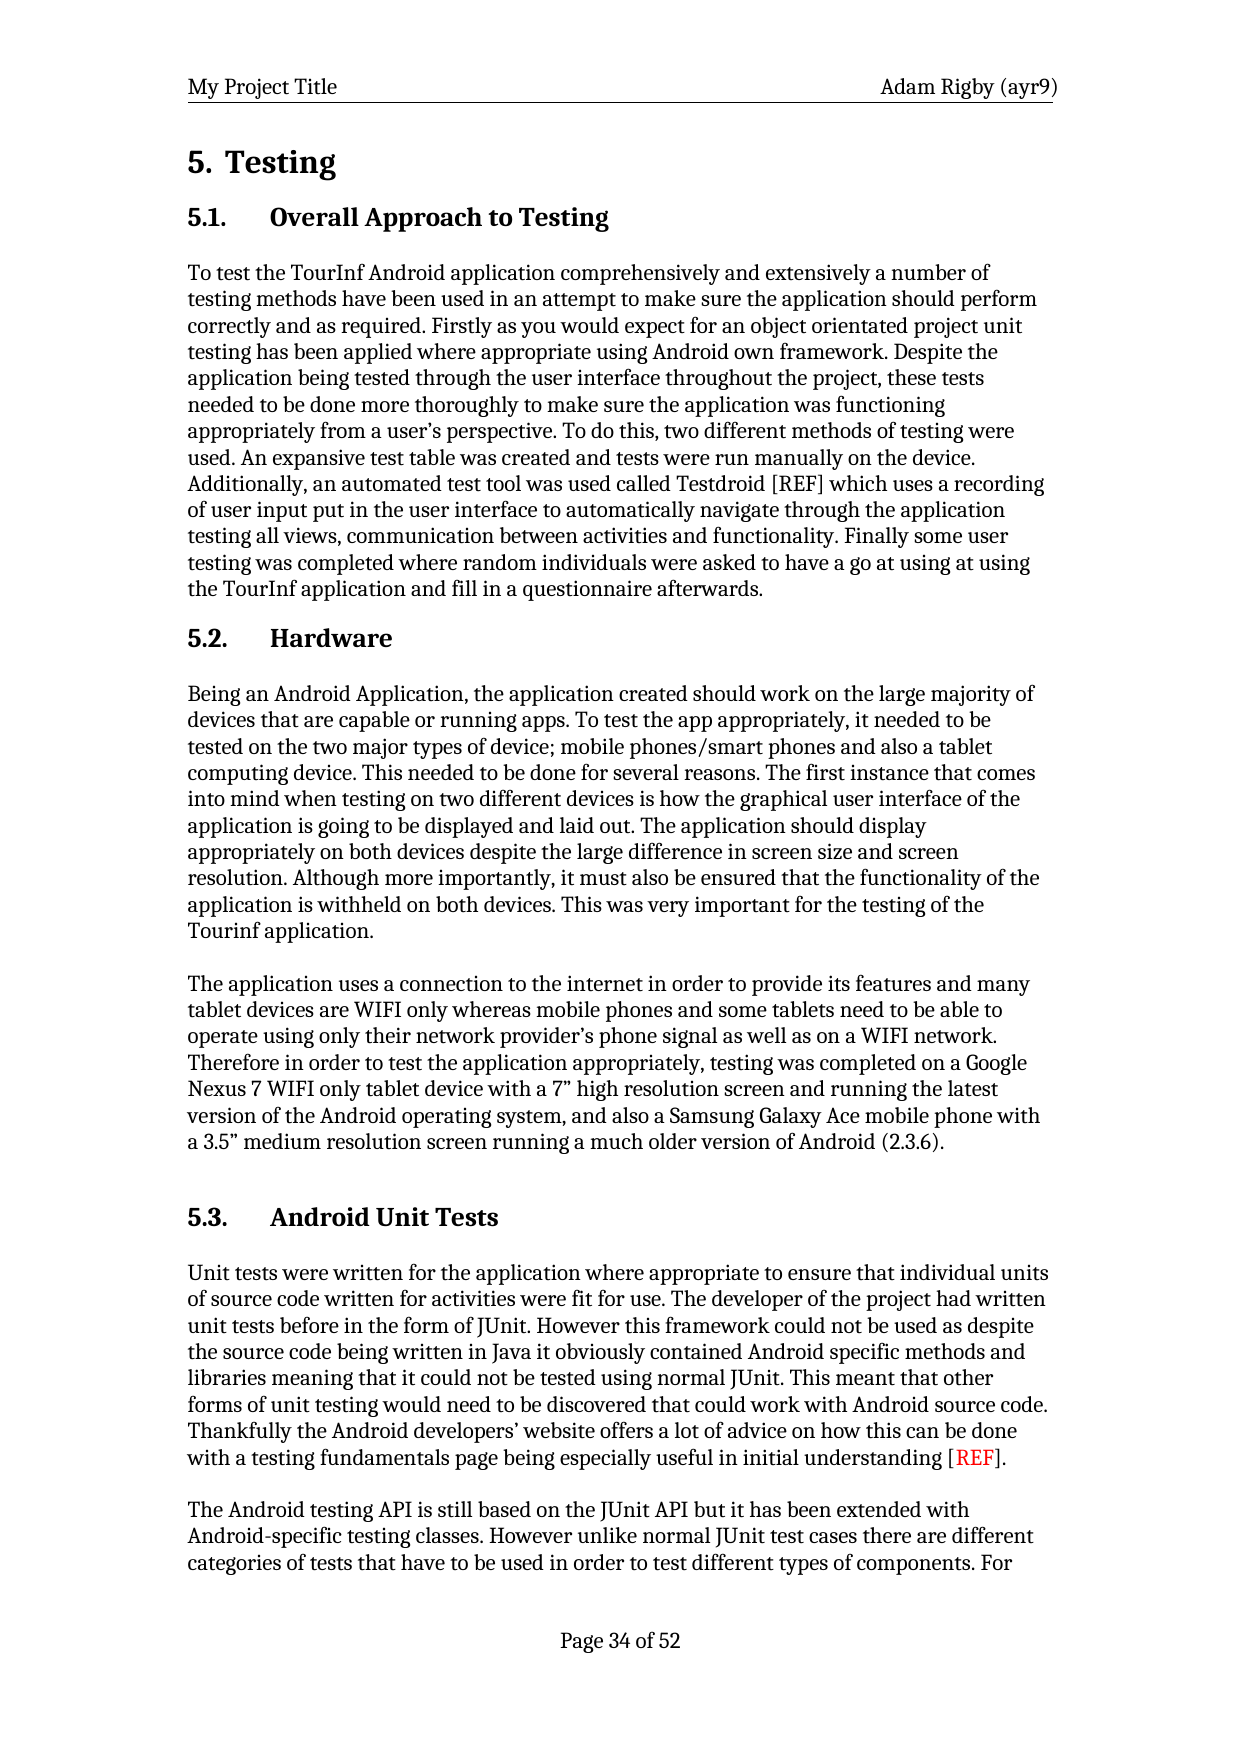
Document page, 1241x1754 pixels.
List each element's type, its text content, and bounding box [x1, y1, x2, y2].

subtitle Hardware [187, 623, 1053, 654]
text Unit tests were written for the application where appropriate to ensure that individual units of source code written for activities were fit for use. The developer of the project had written unit tests before in the form of JUnit. However this framework could not be used as despite the source code being written in Java it obviously contained Android specific methods and libraries meaning that it could not be tested using normal JUnit. This meant that other forms of unit testing would need to be discovered that could work with Android source code. Thankfully the Android developers’ website offers a lot of advice on how this can be done with a testing fundamentals page being especially useful in initial understanding [REF]. [187, 1260, 1053, 1471]
subtitle Overall Approach to Testing [187, 202, 1053, 233]
text Being an Android Application, the application created should work on the large majority of devices that are capable or running apps. To test the app appropriately, it needed to be tested on the two major types of device; mobile phones/smart phones and also a tablet computing device. This needed to be done for several reasons. The first instance that comes into mind when testing on two different devices is how the graphical user interface of the application is going to be displayed and laid out. The application should display appropriately on both devices despite the large difference in screen size and screen resolution. Although more importantly, it must also be ensured that the functionality of the application is withheld on both devices. This was very important for the testing of the Tourinf application. [187, 681, 1053, 944]
subtitle Testing [187, 143, 1053, 181]
text The application uses a connection to the internet in order to provide its features and many tablet devices are WIFI only whereas mobile phones and some tablets need to be able to operate using only their network provider’s phone signal as well as on a WIFI network. Therefore in order to test the application appropriately, testing was completed on a Google Nexus 7 WIFI only tablet device with a 7” high resolution screen and running the latest version of the Android operating system, and also a Samsung Galaxy Ace mobile phone with a 3.5” medium resolution screen running a much older version of Android (2.3.6). [187, 971, 1053, 1155]
subtitle Android Unit Tests [187, 1202, 1053, 1233]
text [187, 1497, 1053, 1576]
text To test the TourInf Android application comprehensively and extensively a number of testing methods have been used in an attempt to make sure the application should perform correctly and as required. Firstly as you would expect for an object orientated project unit testing has been applied where appropriate using Android own framework. Despite the application being tested through the user interface throughout the project, these tests needed to be done more thoroughly to make sure the application was functioning appropriately from a user’s perspective. To do this, two different methods of testing were used. An expansive test table was created and tests were run manually on the device. Additionally, an automated test tool was used called Testdroid [REF] which uses a recording of user input put in the user interface to automatically navigate through the application testing all views, communication between activities and functionality. Finally some user testing was completed where random individuals were asked to have a go at using at using the TourInf application and fill in a questionnaire afterwards. [187, 260, 1053, 602]
